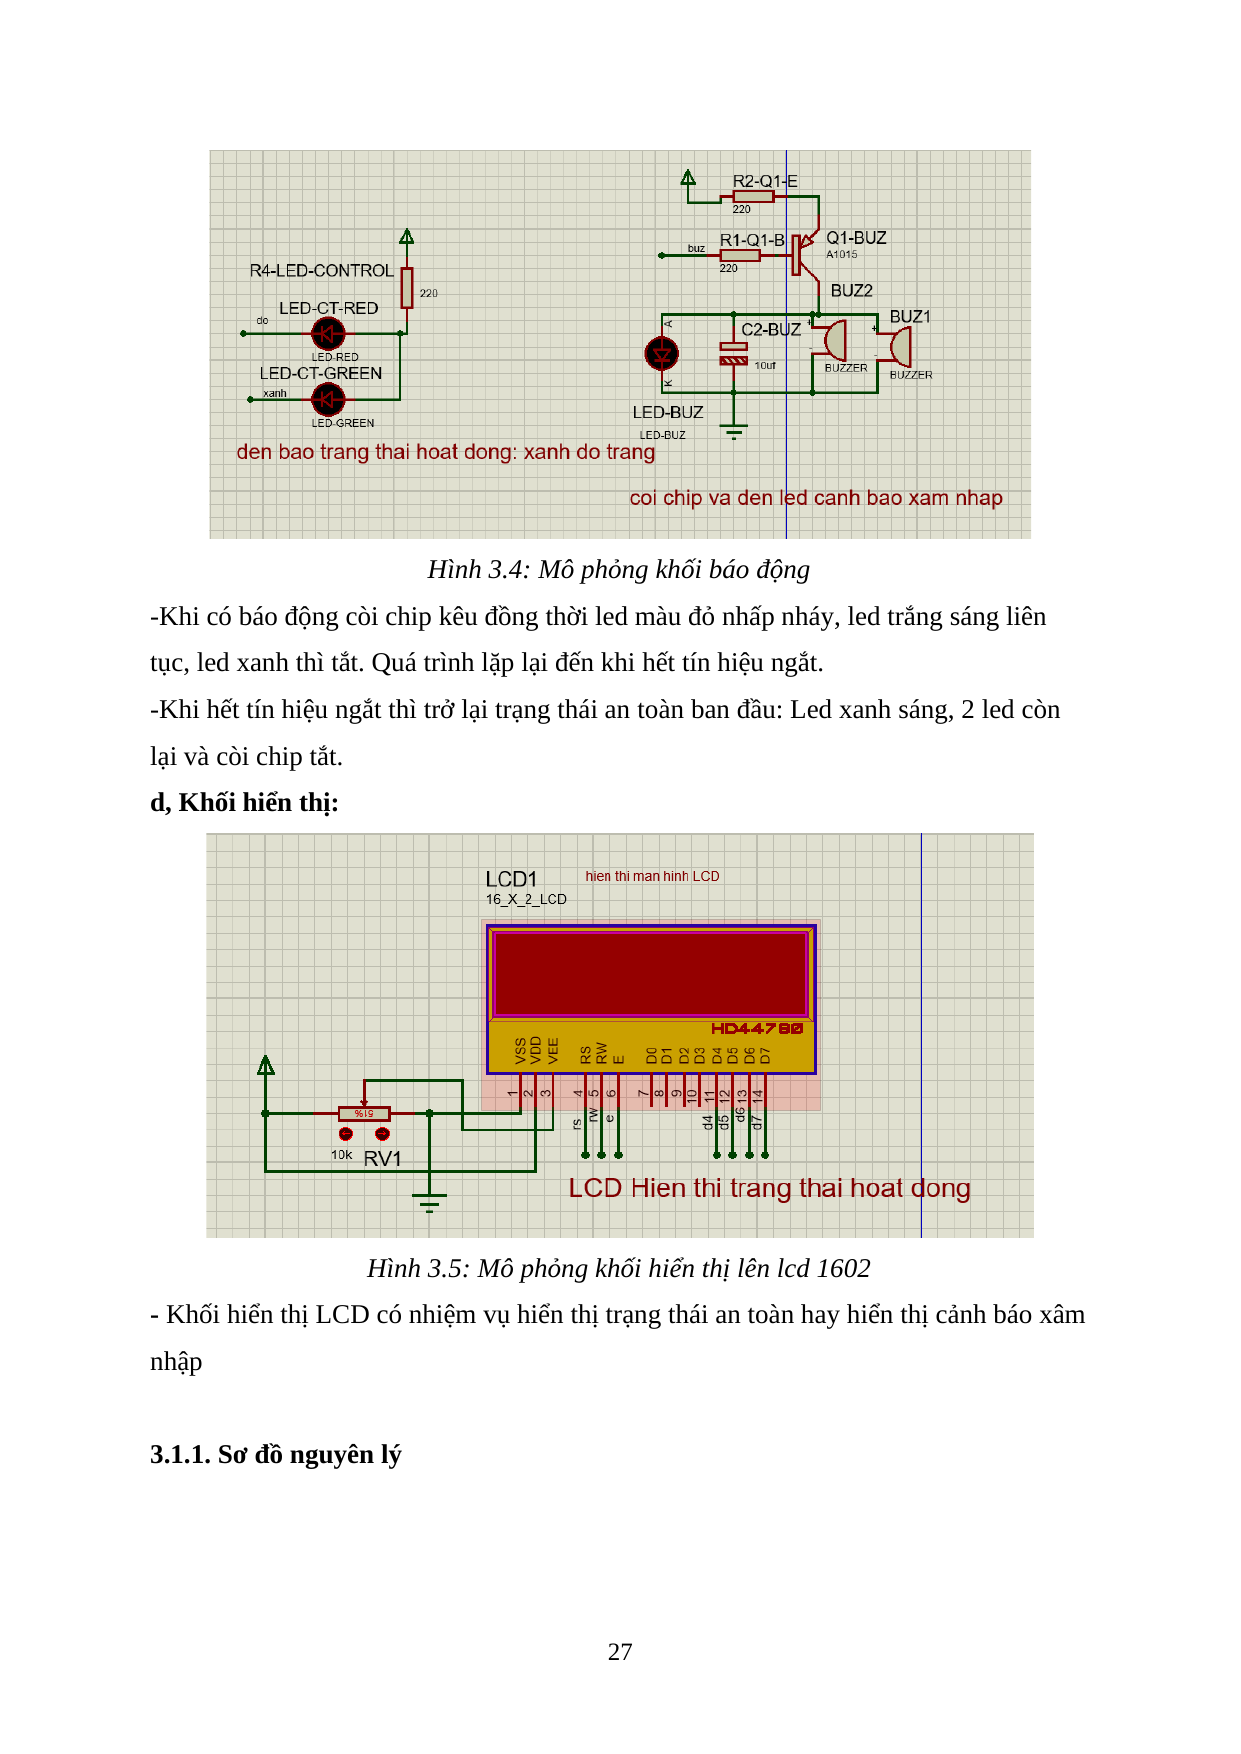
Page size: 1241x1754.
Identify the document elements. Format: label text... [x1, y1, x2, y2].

picture [206, 833, 1034, 1238]
text - Khối hiển thị LCD có nhiệm vụ hiển thị trạng thái an toàn hay hiển thị cảnh báo xâm nhập [150, 1298, 1090, 1376]
text Hình 3.5: Mô phỏng khối hiển thị lên lcd 1602 [150, 1252, 1090, 1283]
text 3.1.1. Sơ đồ nguyên lý [150, 1438, 1090, 1470]
text -Khi có báo động còi chip kêu đồng thời led màu đỏ nhấp nháy, led trắng sáng liên tục, led xanh thì tắt. Quá trình lặp lại đến khi hết tín hiệu ngắt. [150, 600, 1090, 678]
picture [209, 150, 1032, 539]
text Hình 3.4: Mô phỏng khối báo động [150, 553, 1090, 584]
text d, Khối hiển thị: [150, 786, 1090, 818]
text -Khi hết tín hiệu ngắt thì trở lại trạng thái an toàn ban đầu: Led xanh sáng, 2 led còn lại và còi chip tắt. [150, 693, 1090, 771]
